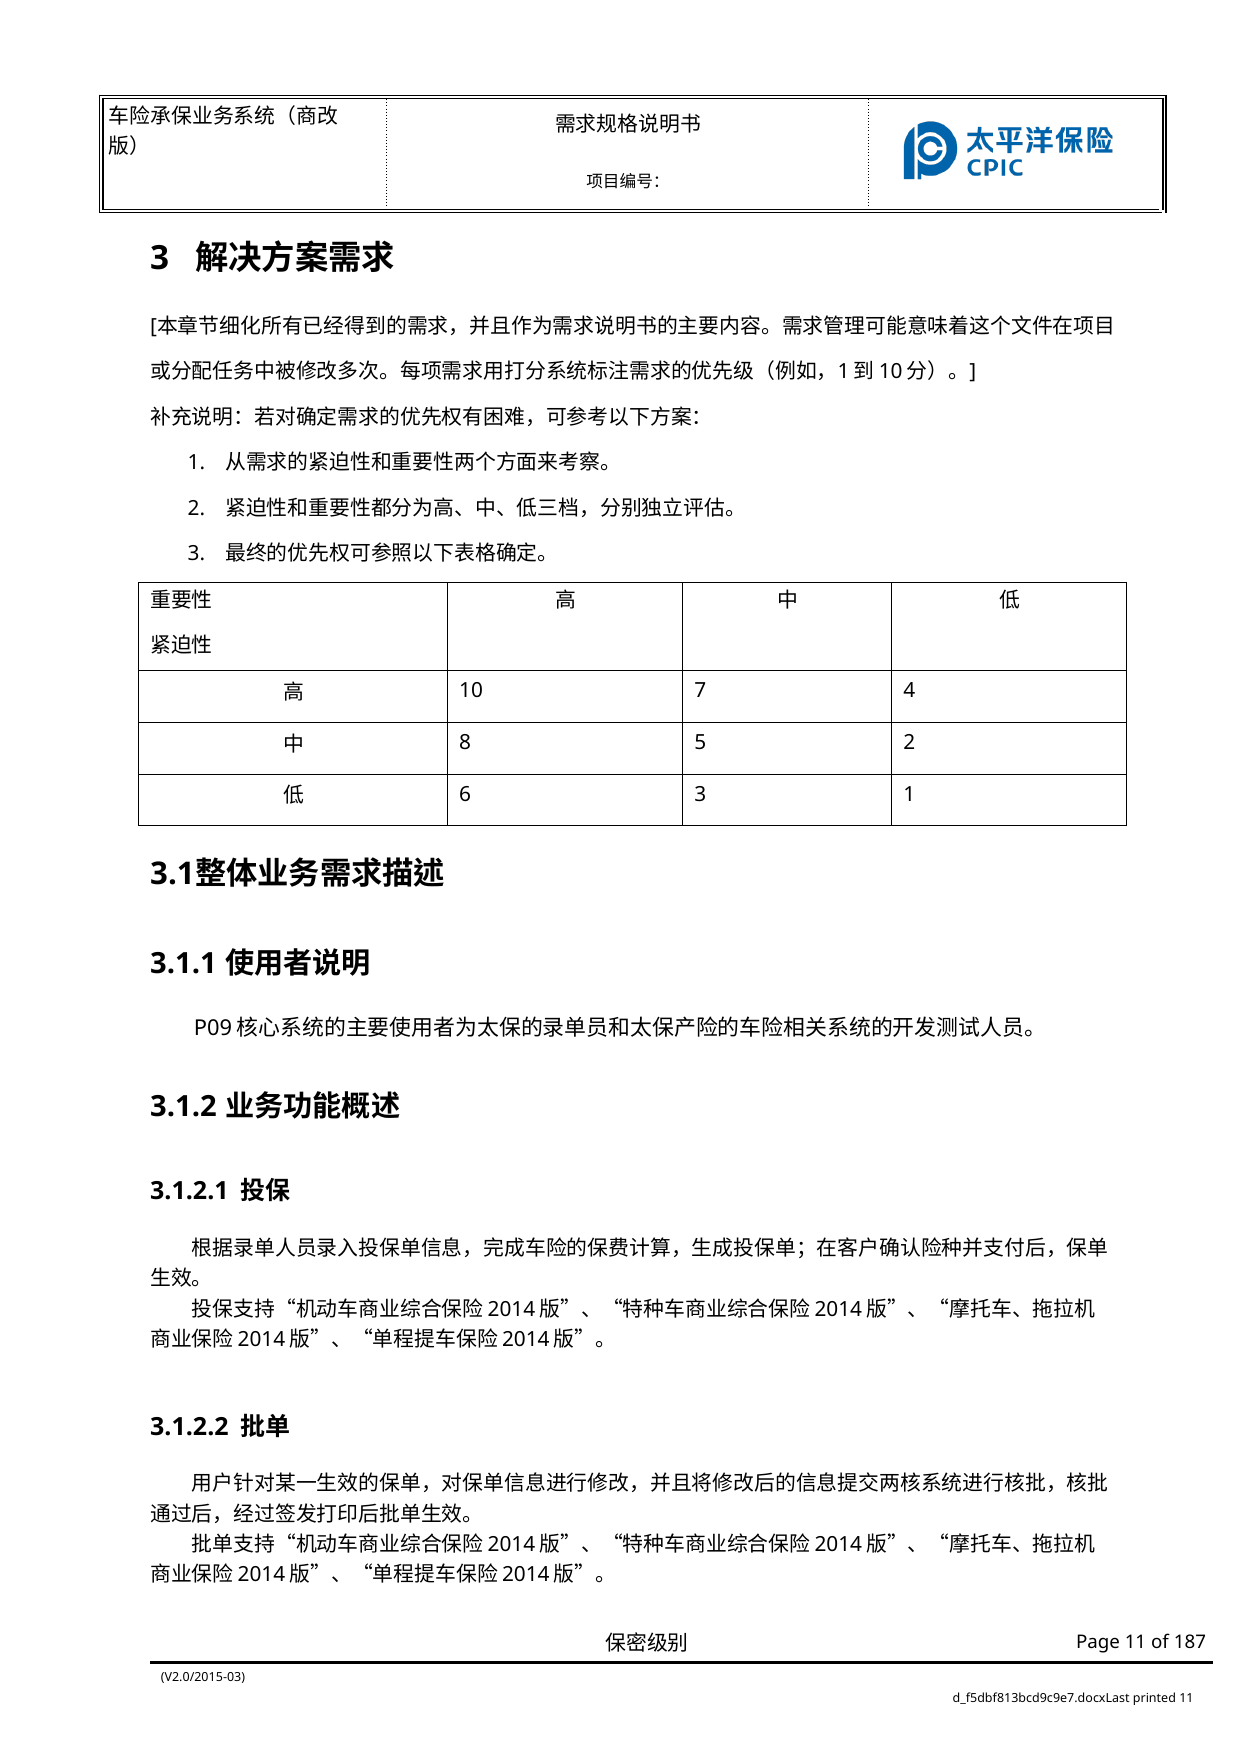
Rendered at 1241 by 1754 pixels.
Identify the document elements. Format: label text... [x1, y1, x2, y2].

text 批单支持“机动车商业综合保险2014版”、“特种车商业综合保险2014版”、“摩托车、拖拉机商业保险2014版”、“单程提车保险2014版”。 [150, 1527, 1116, 1588]
subtitle 使用者说明 [150, 940, 1116, 982]
table_cell 5 [683, 723, 891, 773]
table_cell 7 [683, 671, 891, 722]
table_cell 10 [448, 671, 682, 722]
text 用户针对某一生效的保单，对保单信息进行修改，并且将修改后的信息提交两核系统进行核批，核批通过后，经过签发打印后批单生效。 [150, 1467, 1116, 1527]
text 补充说明：若对确定需求的优先权有困难，可参考以下方案： [150, 400, 1116, 430]
list 从需求的紧迫性和重要性两个方面来考察。 [187, 446, 1116, 476]
text [本章节细化所有已经得到的需求，并且作为需求说明书的主要内容。需求管理可能意味着这个文件在项目或分配任务中被修改多次。每项需求用打分系统标注需求的优先级（例如，1到10分）。] [150, 309, 1116, 385]
table_cell 6 [448, 775, 682, 825]
list 紧迫性和重要性都分为高、中、低三档，分别独立评估。 [187, 491, 1116, 521]
picture [900, 117, 1117, 183]
table_cell 中 [139, 723, 447, 773]
table_cell 4 [892, 671, 1126, 722]
table_header 低 [892, 583, 1126, 670]
subtitle 整体业务需求描述 [150, 851, 1116, 894]
table_header 中 [683, 583, 891, 670]
text 投保支持“机动车商业综合保险2014版”、“特种车商业综合保险2014版”、“摩托车、拖拉机商业保险2014版”、“单程提车保险2014版”。 [150, 1292, 1116, 1352]
table_cell 高 [139, 671, 447, 722]
text P09核心系统的主要使用者为太保的录单员和太保产险的车险相关系统的开发测试人员。 [150, 1010, 1116, 1041]
subtitle 批单 [150, 1406, 1116, 1442]
table_cell 低 [139, 775, 447, 825]
table_header 高 [448, 583, 682, 670]
table_cell 3 [683, 775, 891, 825]
subtitle 业务功能概述 [150, 1082, 1116, 1125]
text 根据录单人员录入投保单信息，完成车险的保费计算，生成投保单；在客户确认险种并支付后，保单生效。 [150, 1231, 1116, 1292]
subtitle 投保 [150, 1171, 1116, 1207]
subtitle 解决方案需求 [150, 231, 1116, 279]
table_cell 2 [892, 723, 1126, 773]
table_cell 8 [448, 723, 682, 773]
list 最终的优先权可参照以下表格确定。 [187, 536, 1116, 567]
table_cell 1 [892, 775, 1126, 825]
table_header 重要性 紧迫性 [139, 583, 447, 670]
